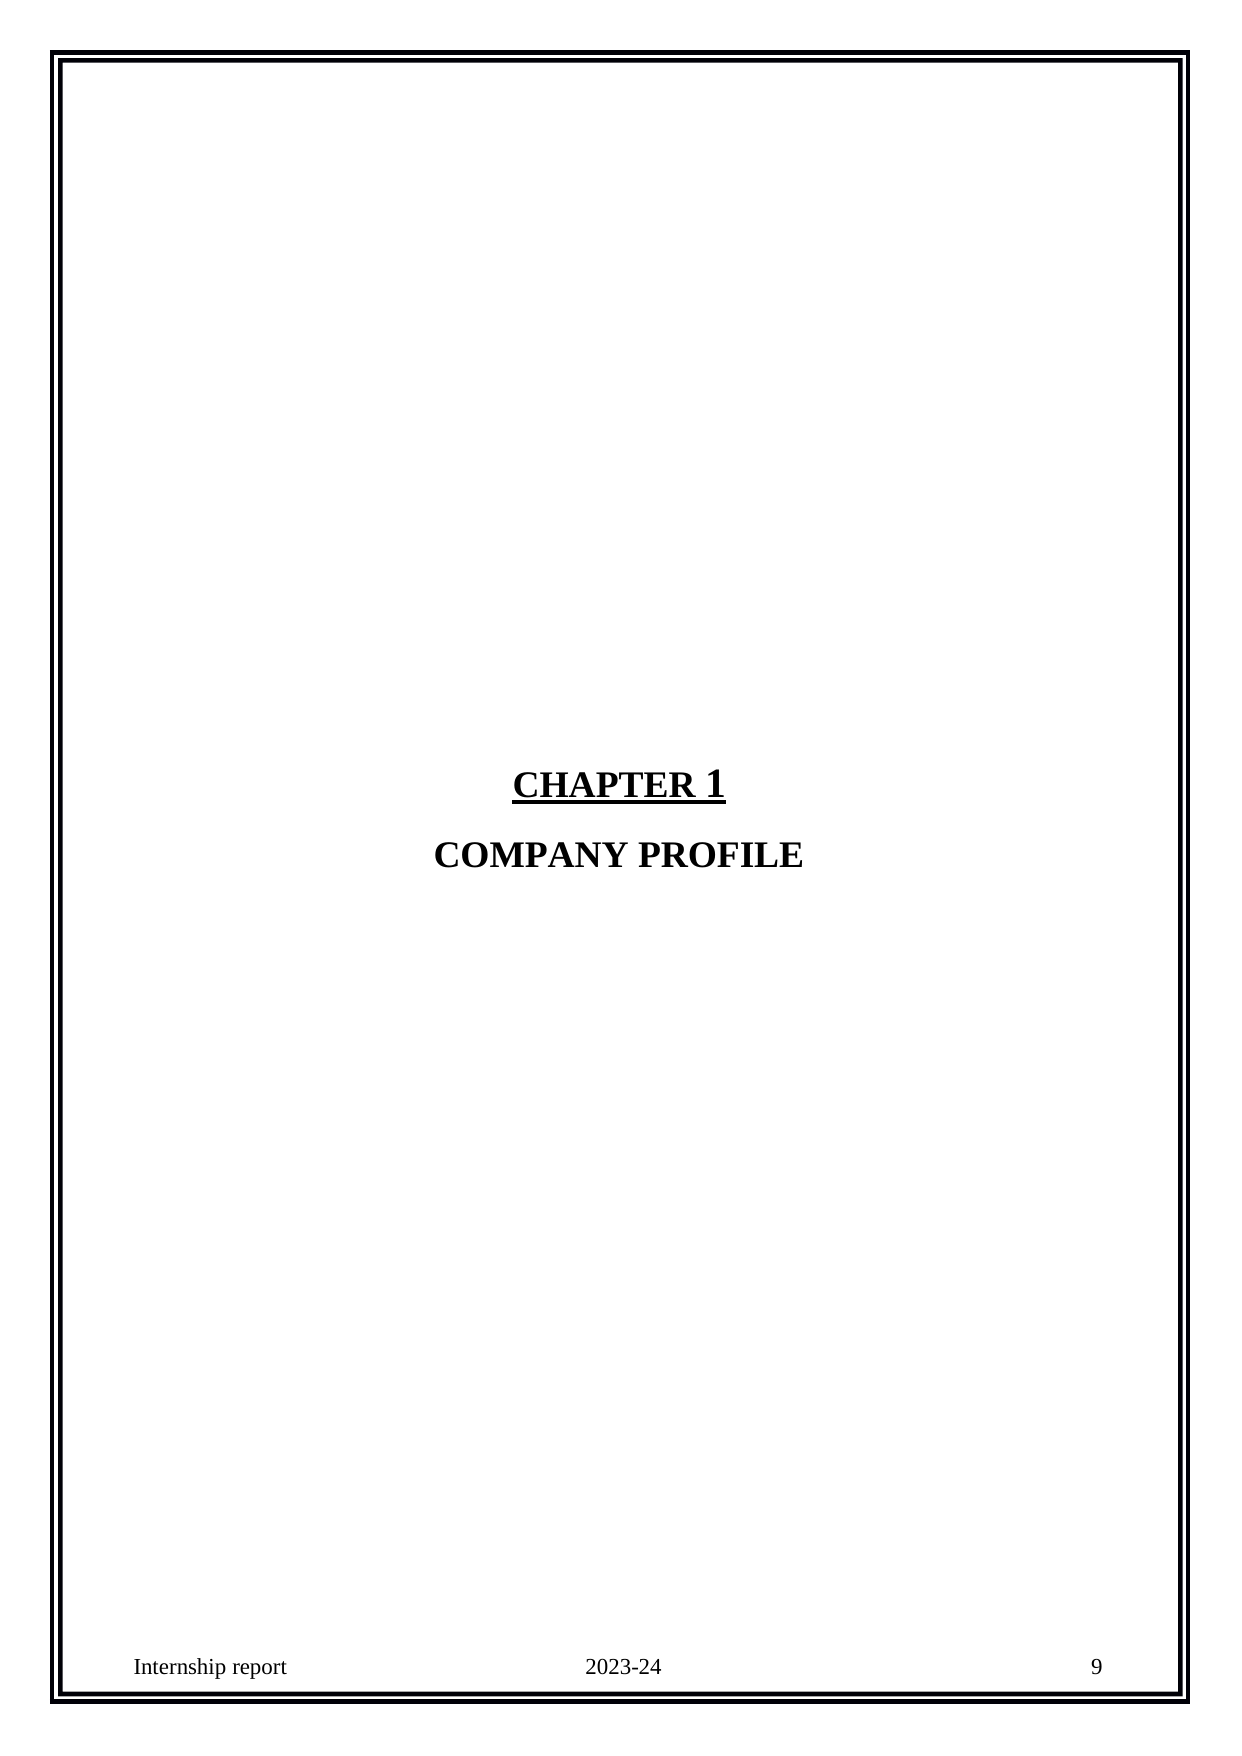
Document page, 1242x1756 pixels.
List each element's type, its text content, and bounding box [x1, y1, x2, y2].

text CHAPTER 1 COMPANY PROFILE [433, 759, 856, 876]
